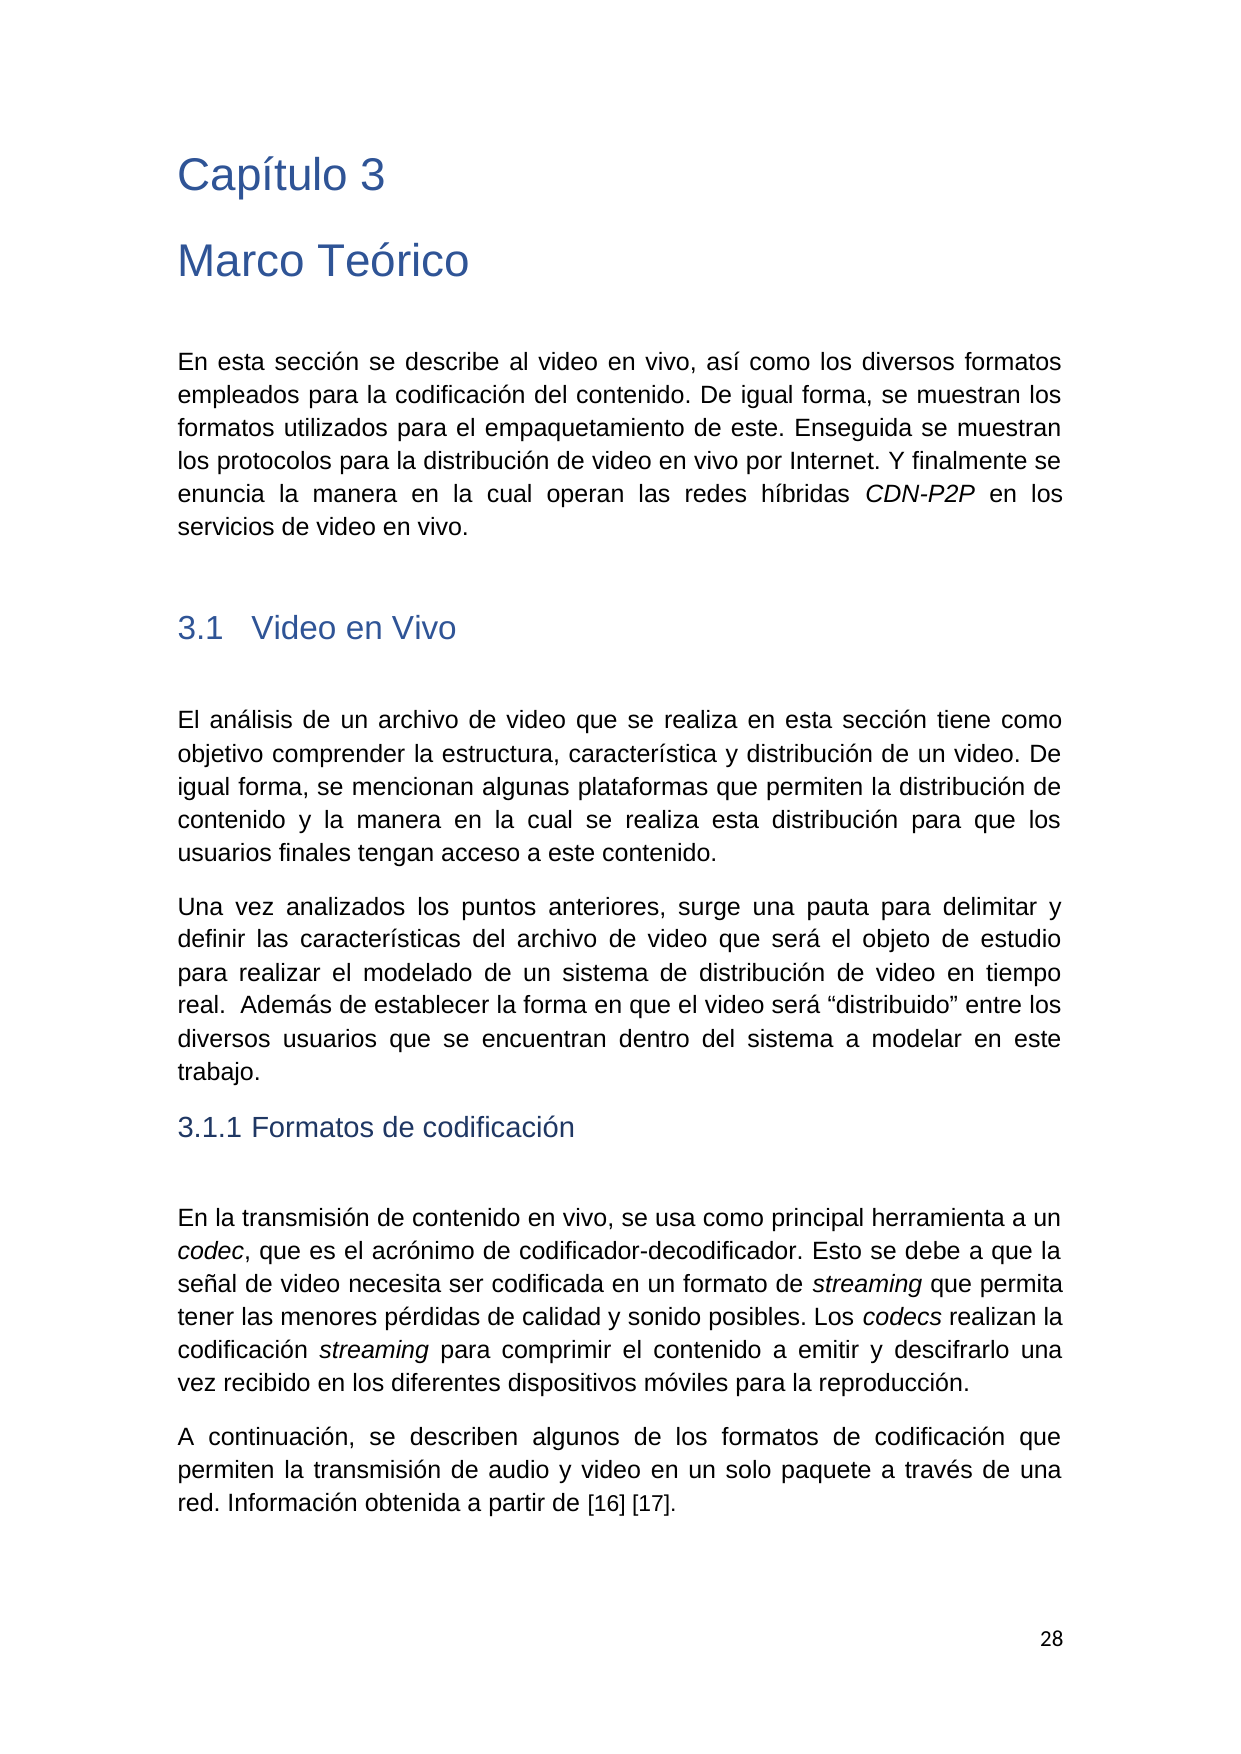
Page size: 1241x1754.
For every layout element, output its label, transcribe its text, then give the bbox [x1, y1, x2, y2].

subtitle Capítulo 3 [177, 148, 1063, 200]
text A continuación, se describen algunos de los formatos de codificación que permiten la transmisión de audio y video en un solo paquete a través de una red. Información obtenida a partir de . [177, 1422, 1063, 1517]
text En esta sección se describe al video en vivo, así como los diversos formatos empleados para la codificación del contenido. De igual forma, se muestran los formatos utilizados para el empaquetamiento de este. Enseguida se muestran los protocolos para la distribución de video en vivo por Internet. Y finalmente se enuncia la manera en la cual operan las redes híbridas CDN-P2P en los servicios de video en vivo. [177, 347, 1063, 541]
text Una vez analizados los puntos anteriores, surge una pauta para delimitar y definir las características del archivo de video que será el objeto de estudio para realizar el modelado de un sistema de distribución de video en tiempo real. Además de establecer la forma en que el video será “distribuido” entre los diversos usuarios que se encuentran dentro del sistema a modelar en este trabajo. [177, 891, 1063, 1085]
subtitle Marco Teórico [177, 233, 1063, 286]
text El análisis de un archivo de video que se realiza en esta sección tiene como objetivo comprender la estructura, característica y distribución de un video. De igual forma, se mencionan algunas plataformas que permiten la distribución de contenido y la manera en la cual se realiza esta distribución para que los usuarios finales tengan acceso a este contenido. [177, 706, 1063, 866]
subtitle 3.1 Video en Vivo [177, 608, 1063, 647]
text En la transmisión de contenido en vivo, se usa como principal herramienta a un codec, que es el acrónimo de codificador-decodificador. Esto se debe a que la señal de video necesita ser codificada en un formato de streaming que permita tener las menores pérdidas de calidad y sonido posibles. Los codecs realizan la codificación streaming para comprimir el contenido a emitir y descifrarlo una vez recibido en los diferentes dispositivos móviles para la reproducción. [177, 1203, 1063, 1397]
subtitle 3.1.1 Formatos de codificación [177, 1110, 1063, 1144]
